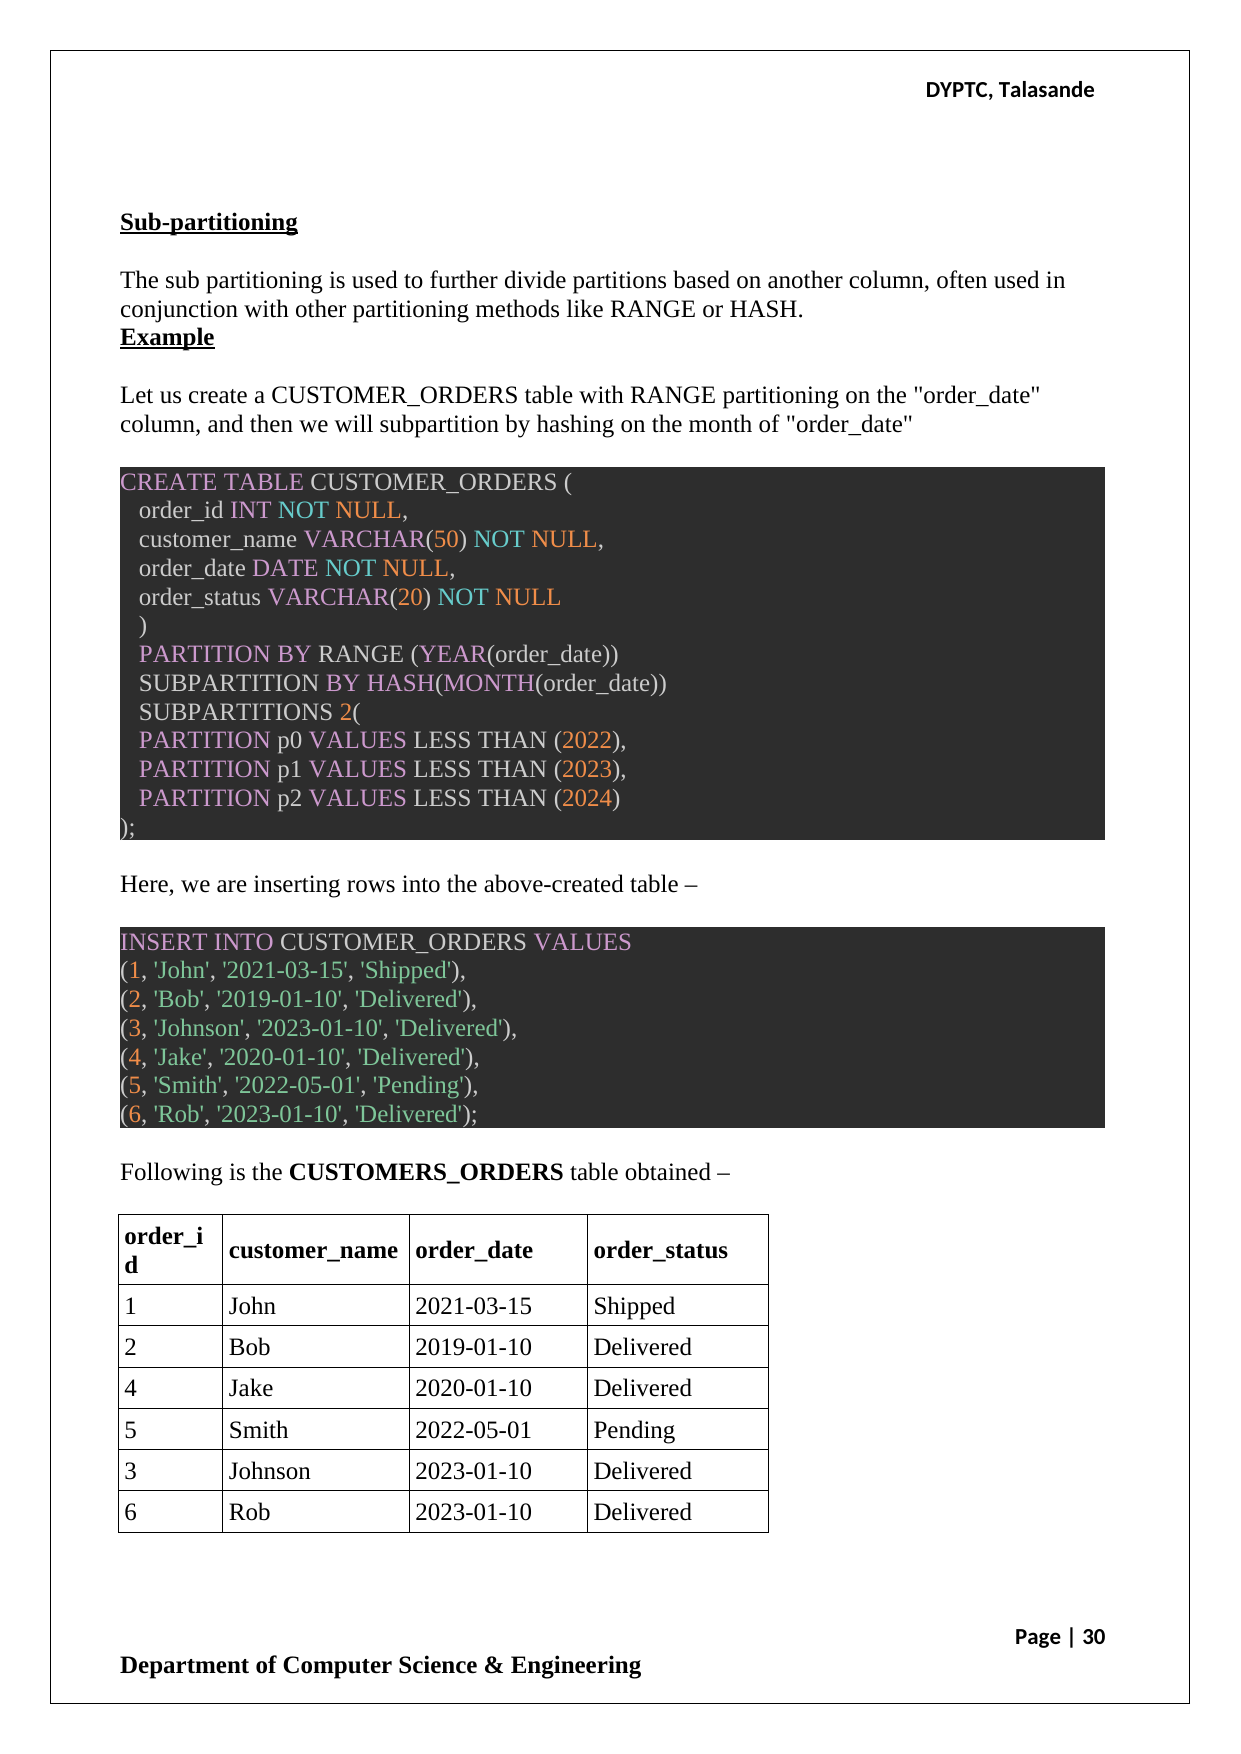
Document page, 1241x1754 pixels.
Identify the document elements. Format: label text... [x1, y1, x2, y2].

text SUBPARTITION BY HASH(MONTH(order_date)) [120, 668, 1105, 697]
table_header order_status [588, 1215, 768, 1284]
text Let us create a CUSTOMER_ORDERS table with RANGE partitioning on the "order_date" column, and then we will subpartition by hashing on the month of "order_date" [120, 380, 1105, 438]
table_cell 1 [119, 1285, 222, 1325]
text (6, 'Rob', '2023-01-10', 'Delivered'); [120, 1099, 1105, 1128]
table_cell 2021-03-15 [410, 1285, 587, 1325]
table_cell 5 [119, 1409, 222, 1449]
text The sub partitioning is used to further divide partitions based on another column, often used in conjunction with other partitioning methods like RANGE or HASH. [120, 265, 1105, 322]
text PARTITION BY RANGE (YEAR(order_date)) [120, 639, 1105, 668]
table_cell 6 [119, 1491, 222, 1532]
text Here, we are inserting rows into the above-created table – [120, 869, 1105, 898]
table_cell Delivered [588, 1326, 768, 1367]
table_cell Bob [223, 1326, 409, 1367]
text SUBPARTITIONS 2( [120, 697, 1105, 725]
table_header order_id [119, 1215, 222, 1284]
table_cell Pending [588, 1409, 768, 1449]
table_cell 2019-01-10 [410, 1326, 587, 1367]
table_cell Delivered [588, 1450, 768, 1490]
text (2, 'Bob', '2019-01-10', 'Delivered'), [120, 984, 1105, 1013]
table_cell 2020-01-10 [410, 1368, 587, 1408]
table_header customer_name [223, 1215, 409, 1284]
text PARTITION p0 VALUES LESS THAN (2022), [120, 725, 1105, 754]
table_cell 4 [119, 1368, 222, 1408]
text PARTITION p2 VALUES LESS THAN (2024) [120, 783, 1105, 812]
text order_date DATE NOT NULL, [120, 553, 1105, 582]
table_cell Delivered [588, 1368, 768, 1408]
table_cell John [223, 1285, 409, 1325]
subtitle Sub-partitioning [120, 207, 1105, 236]
table_cell Smith [223, 1409, 409, 1449]
text customer_name VARCHAR(50) NOT NULL, [120, 524, 1105, 553]
table_cell Rob [223, 1491, 409, 1532]
text order_status VARCHAR(20) NOT NULL [120, 582, 1105, 610]
text order_id INT NOT NULL, [120, 495, 1105, 524]
subtitle Example [120, 322, 1105, 351]
text INSERT INTO CUSTOMER_ORDERS VALUES [120, 927, 1105, 955]
text Following is the CUSTOMERS_ORDERS table obtained – [120, 1157, 1105, 1185]
table_cell Delivered [588, 1491, 768, 1532]
table_cell Jake [223, 1368, 409, 1408]
text ); [120, 812, 1105, 840]
text (3, 'Johnson', '2023-01-10', 'Delivered'), [120, 1013, 1105, 1042]
table_cell Johnson [223, 1450, 409, 1490]
table_cell 2023-01-10 [410, 1450, 587, 1490]
text CREATE TABLE CUSTOMER_ORDERS ( [120, 467, 1105, 495]
text (5, 'Smith', '2022-05-01', 'Pending'), [120, 1070, 1105, 1099]
table_header order_date [410, 1215, 587, 1284]
table_cell 2022-05-01 [410, 1409, 587, 1449]
text ) [120, 610, 1105, 639]
table_cell 2 [119, 1326, 222, 1367]
table_cell 2023-01-10 [410, 1491, 587, 1532]
text (4, 'Jake', '2020-01-10', 'Delivered'), [120, 1042, 1105, 1070]
table_cell Shipped [588, 1285, 768, 1325]
text (1, 'John', '2021-03-15', 'Shipped'), [120, 955, 1105, 984]
table_cell 3 [119, 1450, 222, 1490]
text PARTITION p1 VALUES LESS THAN (2023), [120, 754, 1105, 783]
